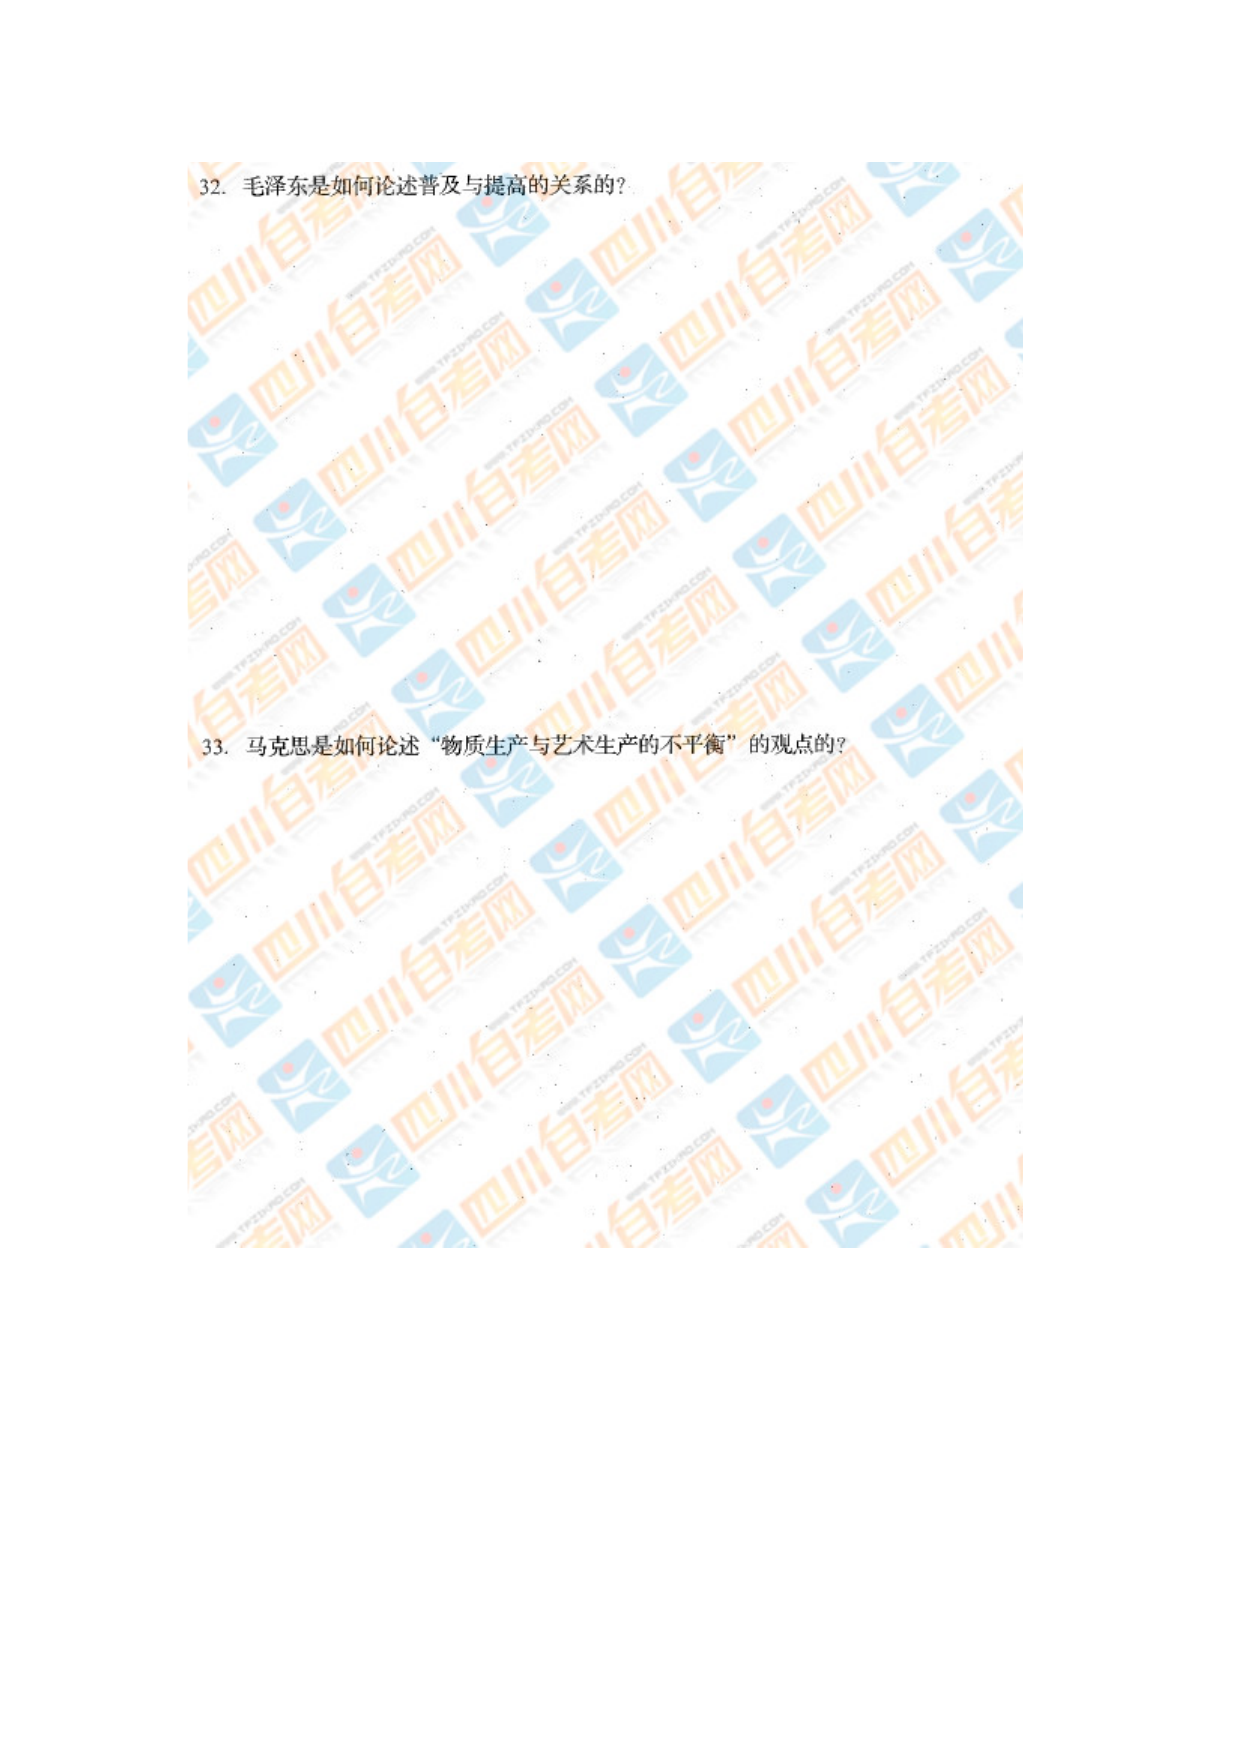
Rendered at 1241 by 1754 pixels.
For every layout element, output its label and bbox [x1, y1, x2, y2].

picture [187, 162, 1023, 1248]
